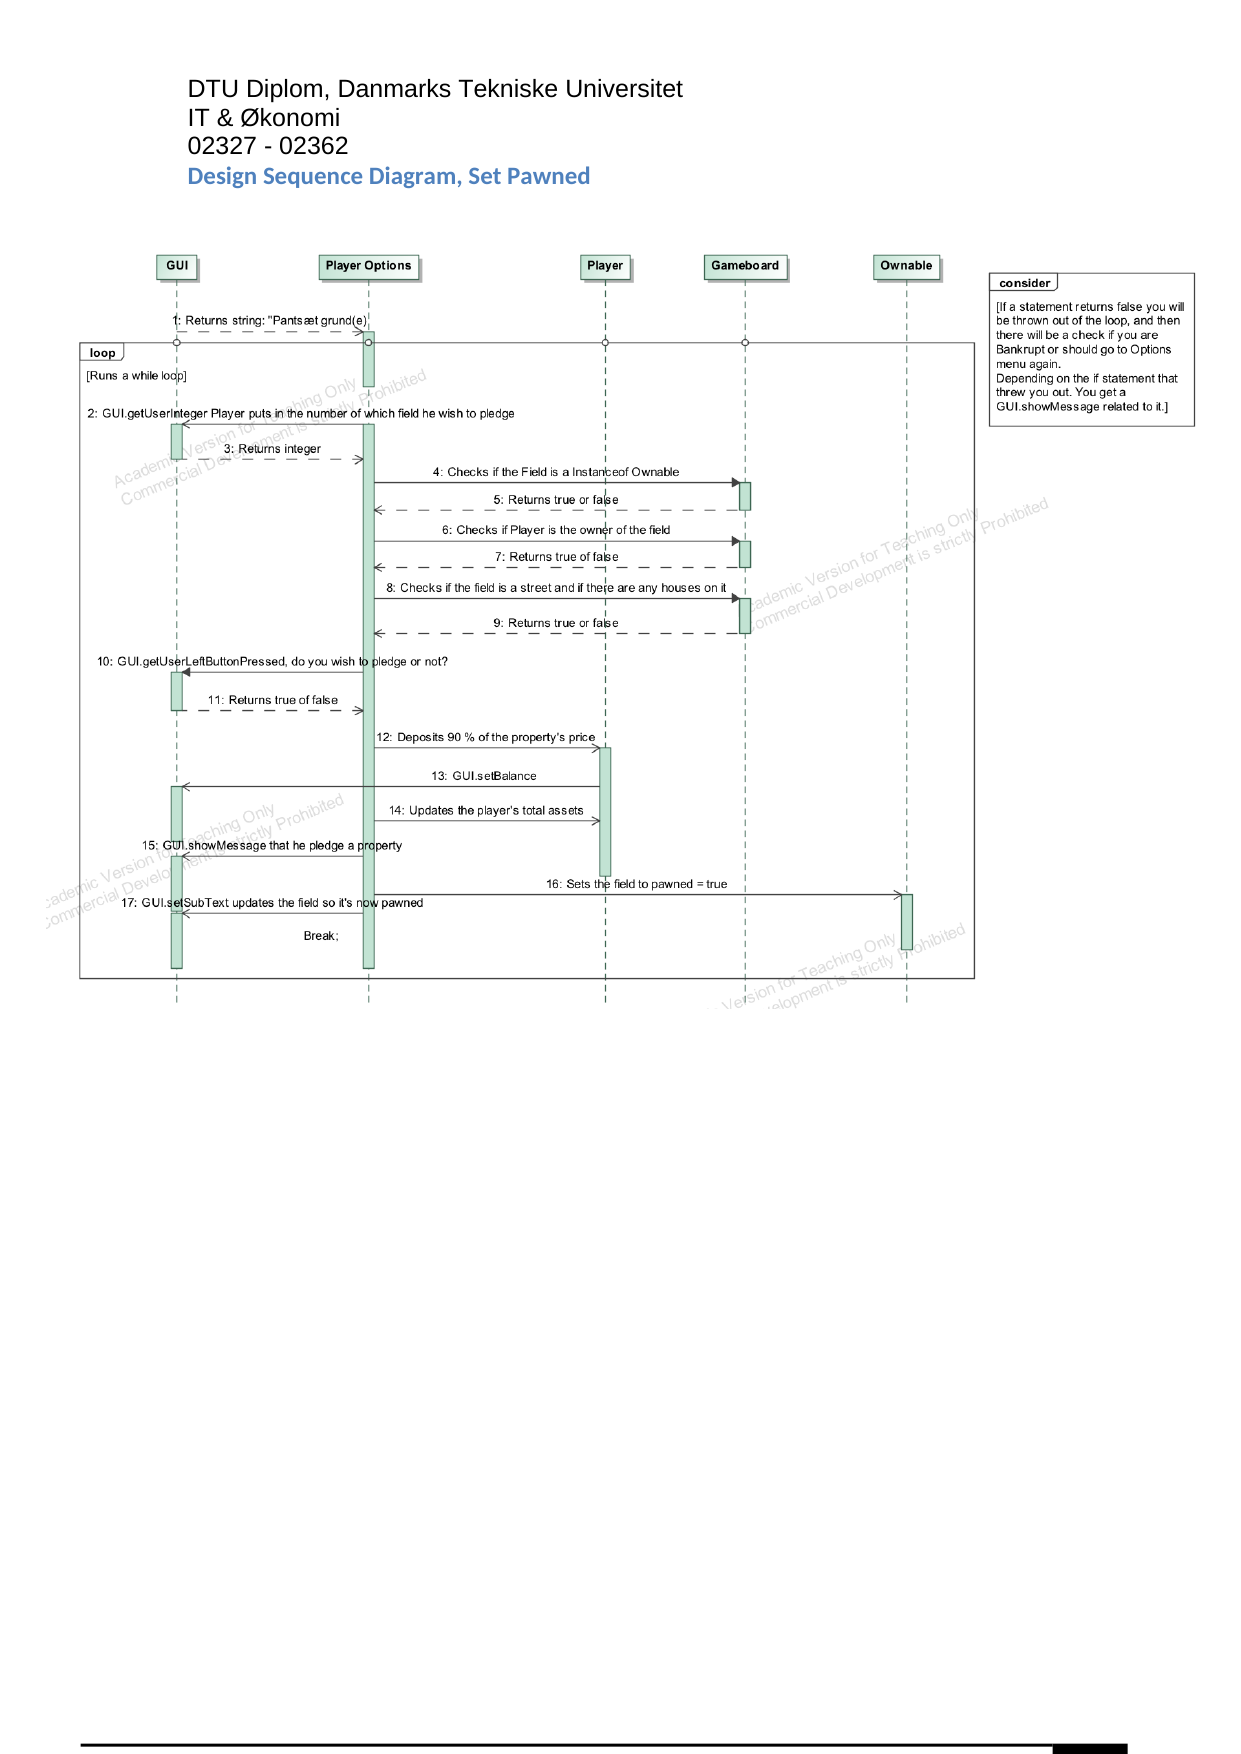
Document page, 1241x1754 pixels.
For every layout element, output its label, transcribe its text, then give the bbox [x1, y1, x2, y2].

subtitle Design Sequence Diagram, Set Pawned [187, 160, 1053, 191]
picture [46, 236, 1209, 1009]
